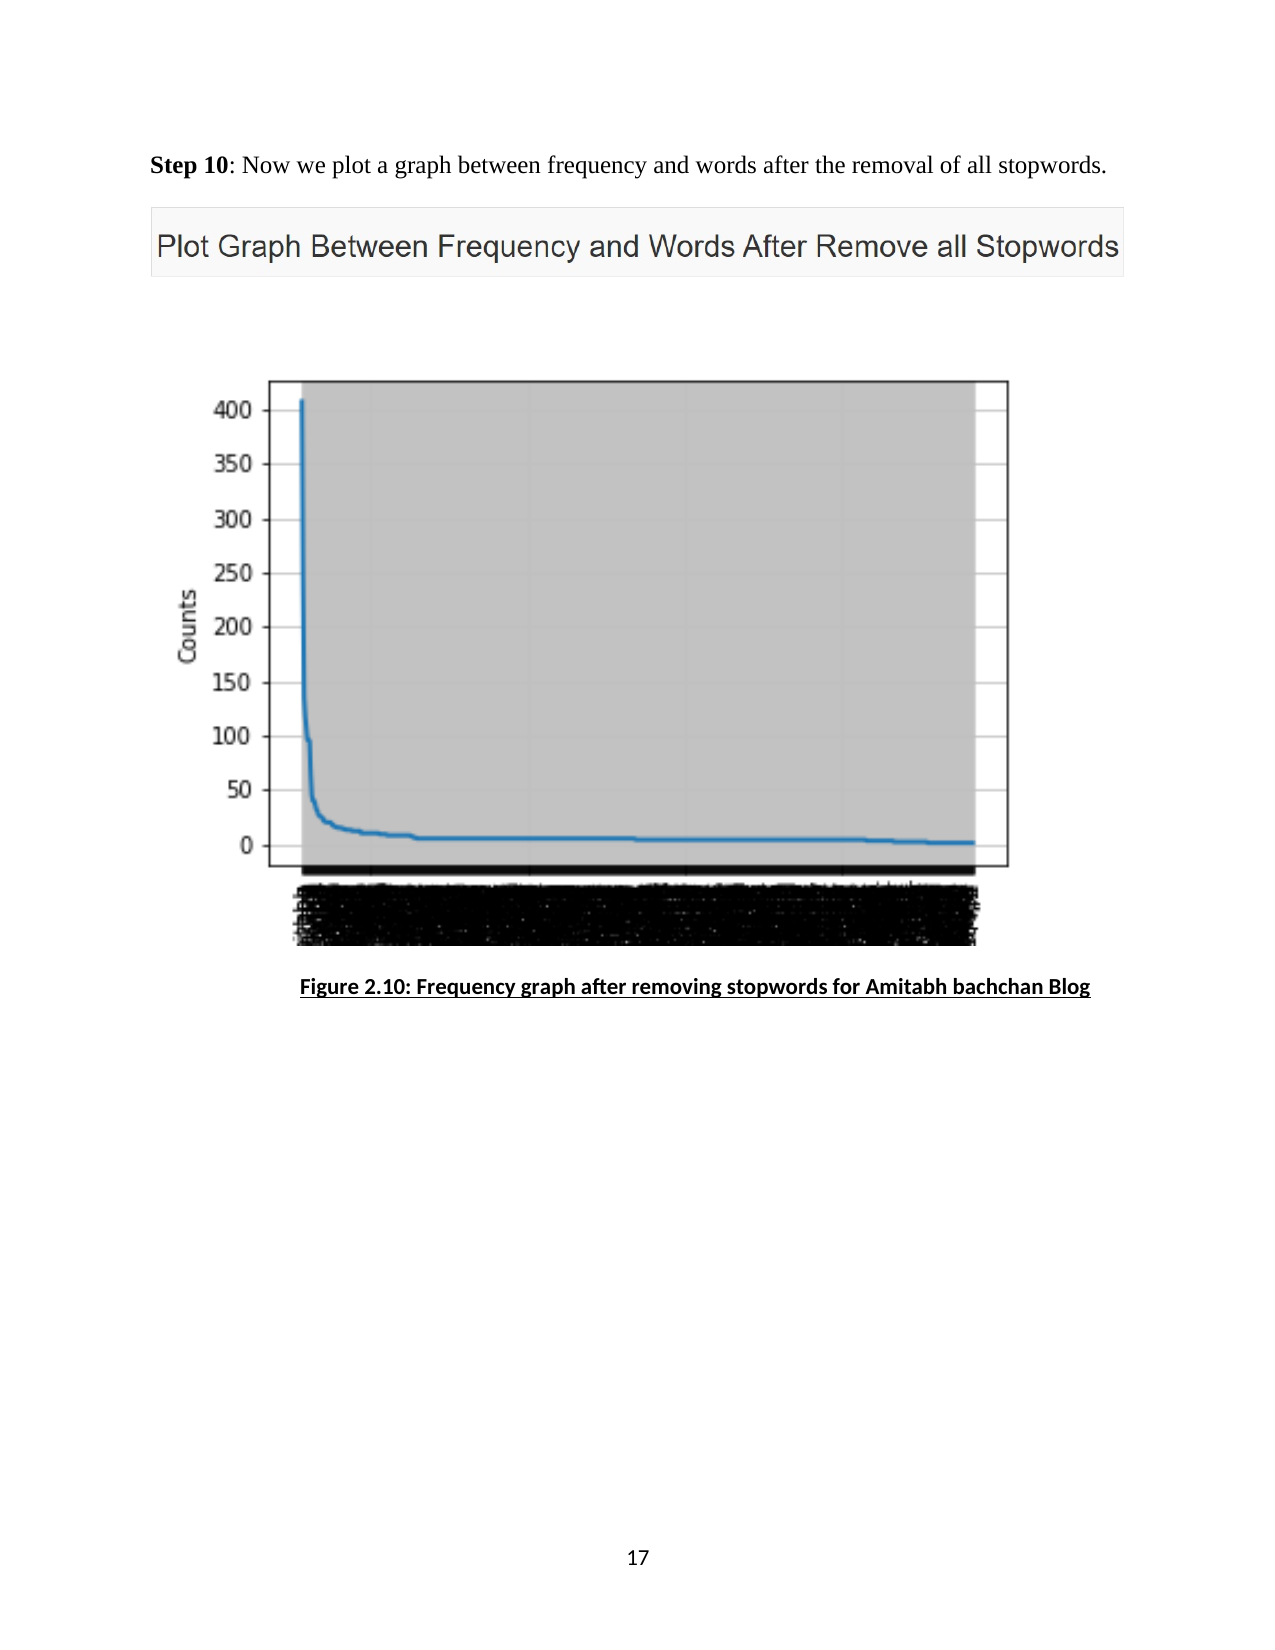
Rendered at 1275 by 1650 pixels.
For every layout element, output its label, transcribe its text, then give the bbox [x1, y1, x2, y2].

picture [150, 303, 1102, 946]
text Step 10: Now we plot a graph between frequency and words after the removal of all stopwords. [150, 150, 1125, 179]
picture [150, 205, 1124, 277]
text Figure 2.10: Frequency graph after removing stopwords for Amitabh bachchan Blog [150, 972, 1125, 1000]
